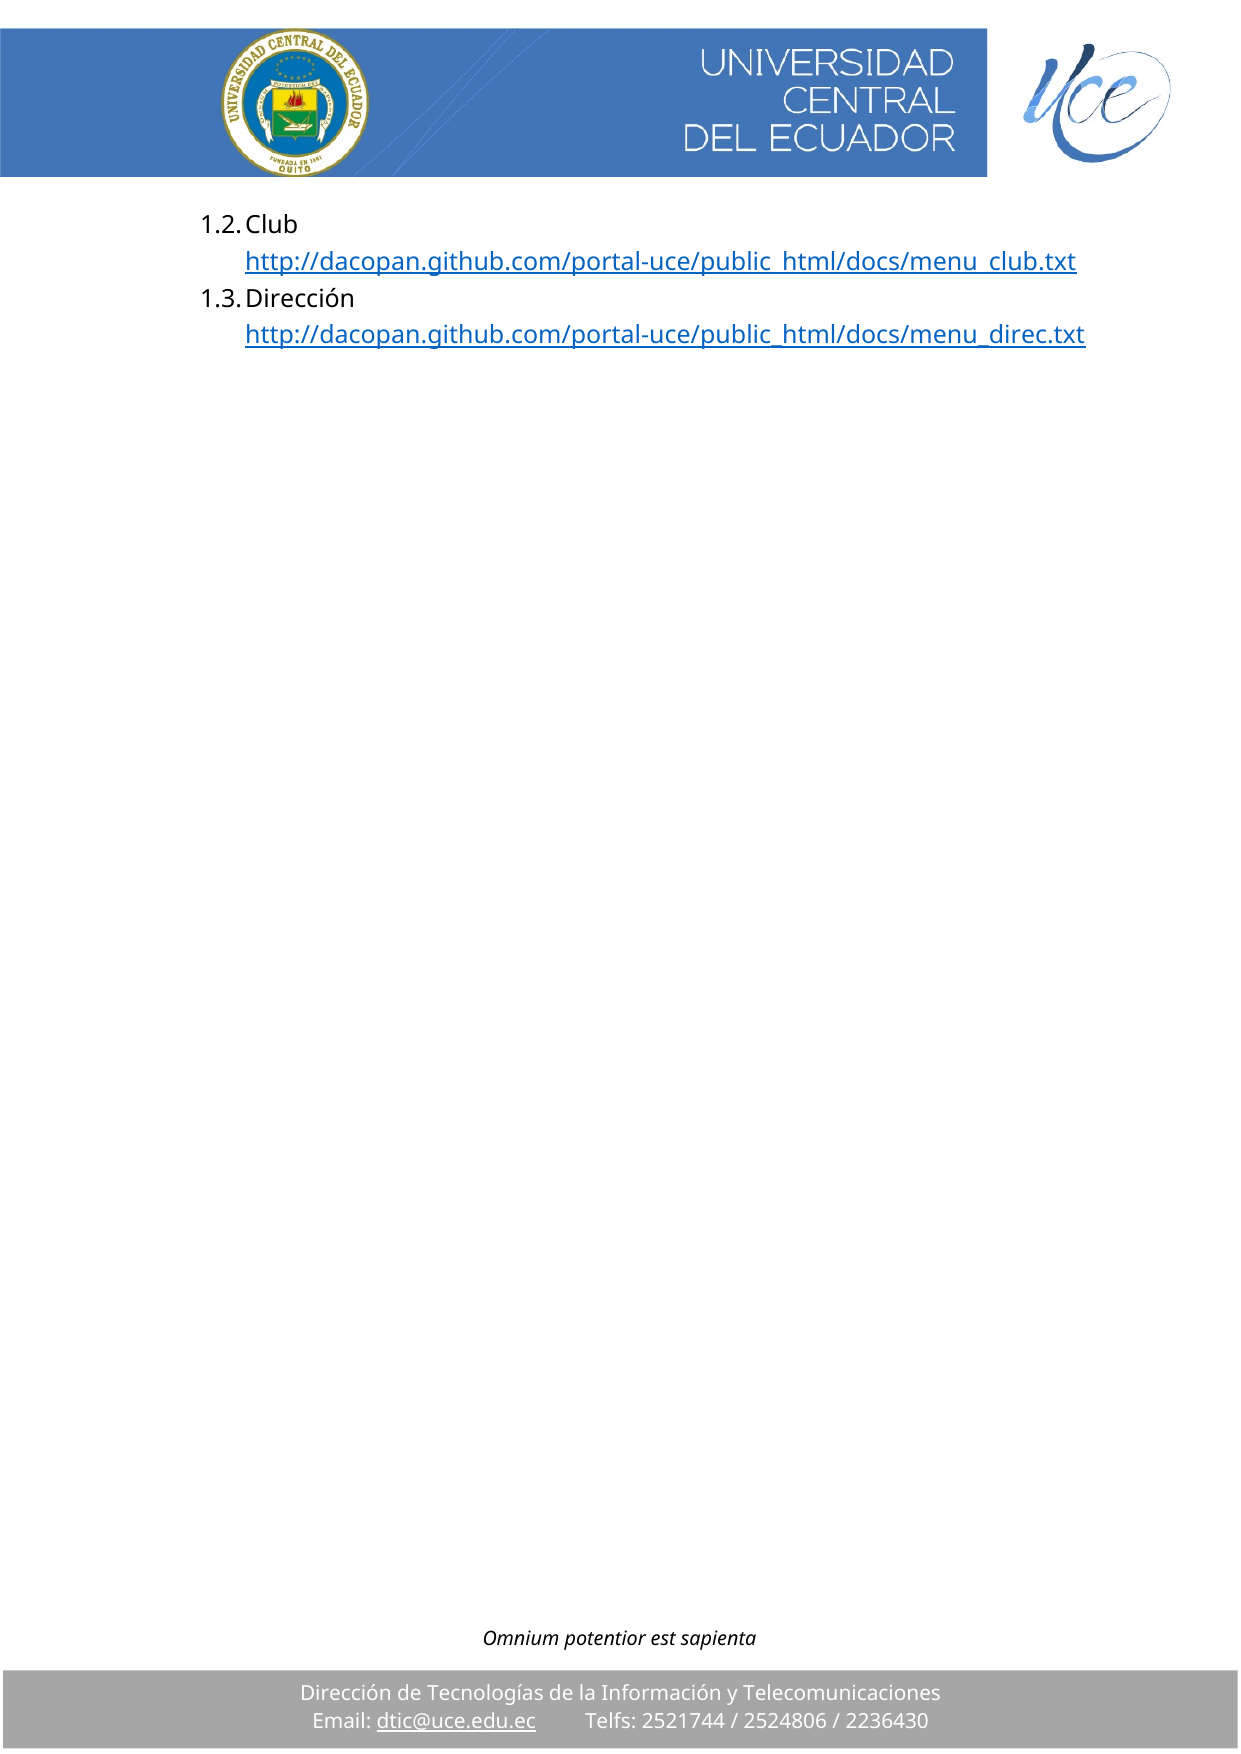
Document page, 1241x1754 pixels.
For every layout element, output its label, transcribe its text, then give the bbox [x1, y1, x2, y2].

list Dirección [200, 280, 1152, 314]
list Club [200, 207, 1152, 241]
picture [0, 28, 1241, 177]
list http://dacopan.github.com/portal-uce/public_html/docs/menu_direc.txt [245, 317, 1152, 351]
list http://dacopan.github.com/portal-uce/public_html/docs/menu_club.txt [245, 243, 1152, 278]
